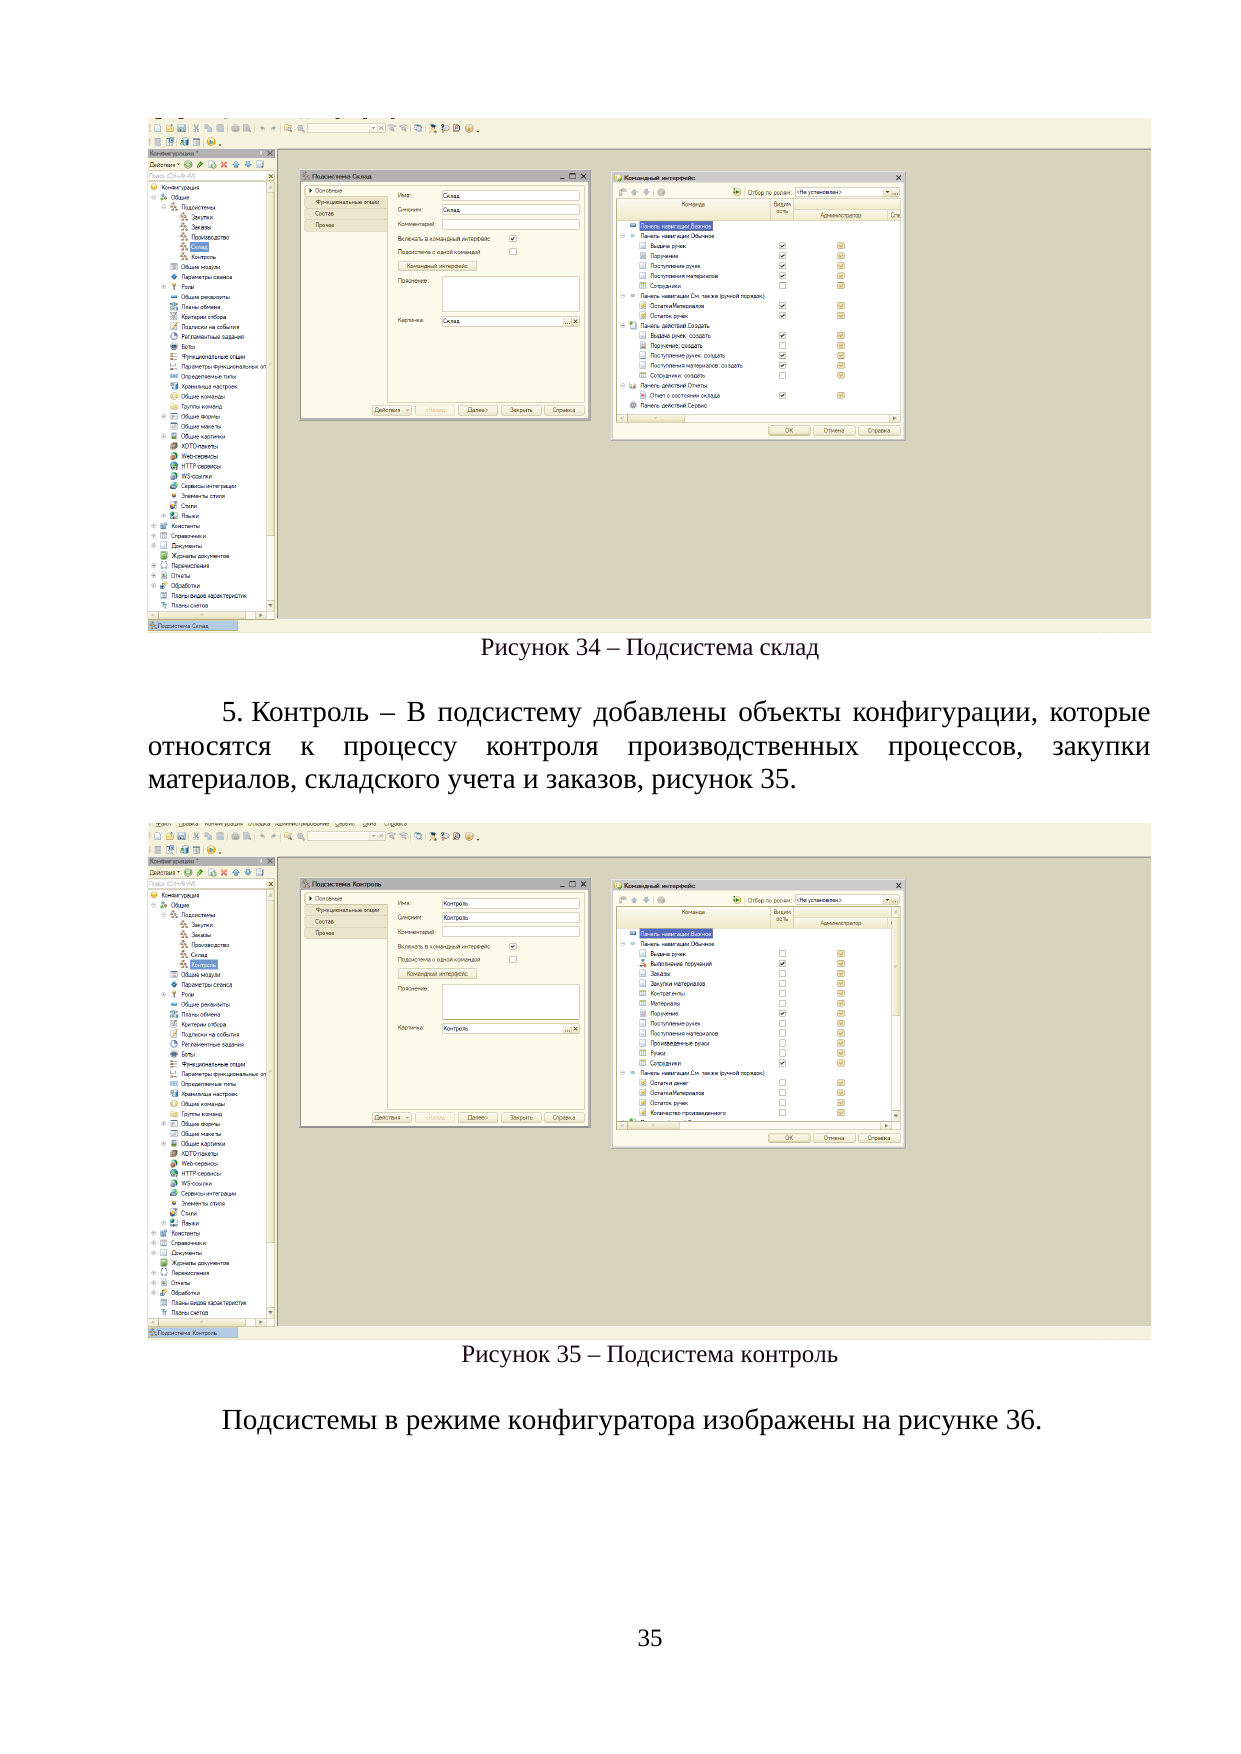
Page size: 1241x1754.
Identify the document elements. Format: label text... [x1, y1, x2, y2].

text Подсистемы в режиме конфигуратора изображены на рисунке 36. [148, 1402, 1152, 1435]
picture [147, 823, 1152, 1340]
text Рисунок 35 – Подсистема контроль [148, 1340, 1152, 1368]
picture [147, 118, 1152, 633]
text Рисунок 34 – Подсистема склад [148, 633, 1152, 661]
list Контроль – В подсистему добавлены объекты конфигурации, которые относятся к процессу контроля производственных процессов, закупки материалов, складского учета и заказов, рисунок 35. [148, 694, 1152, 795]
